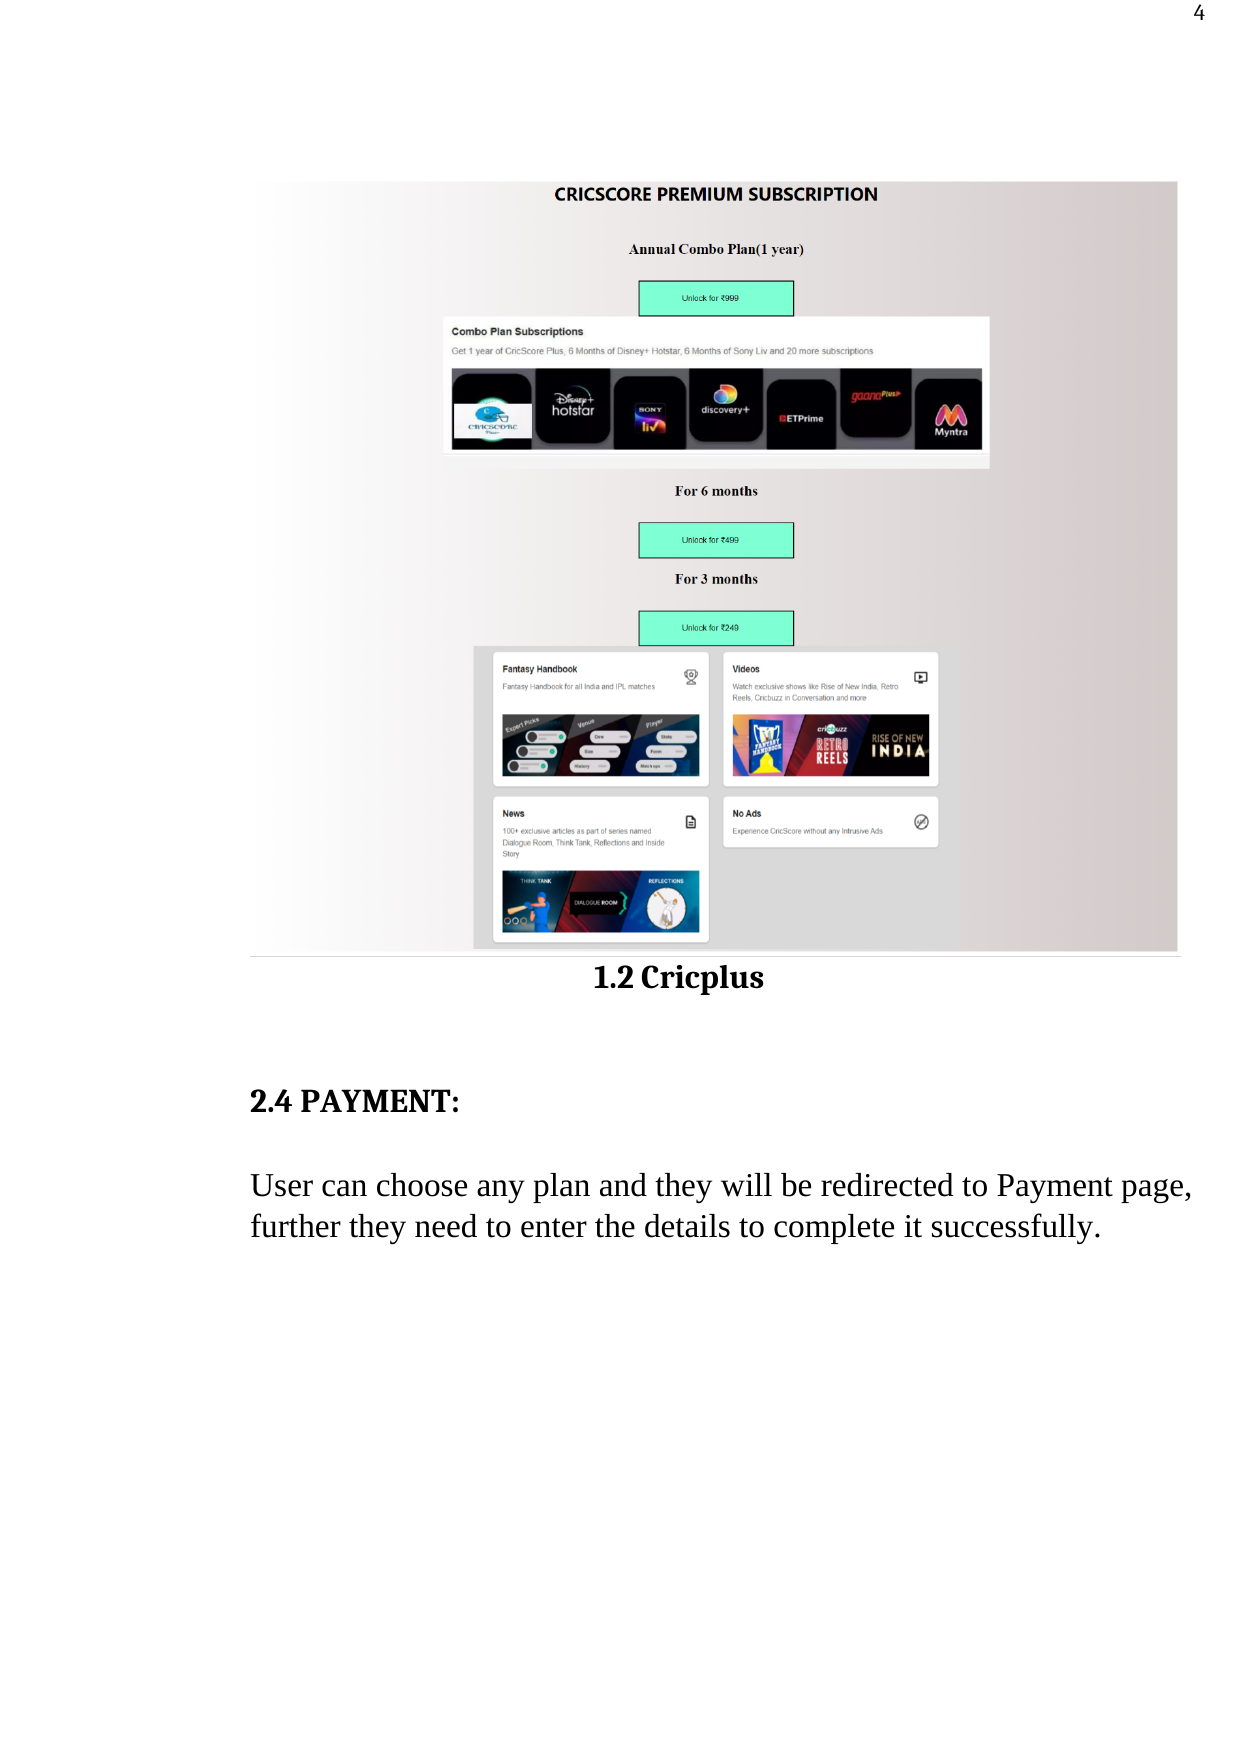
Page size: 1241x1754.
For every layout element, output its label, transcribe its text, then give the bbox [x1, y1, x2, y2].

list 1.2 Cricplus [250, 958, 1205, 997]
list User can choose any plan and they will be redirected to Payment page, further they need to enter the details to complete it successfully. [250, 1165, 1205, 1245]
list 2.4 PAYMENT: [250, 1083, 1205, 1121]
picture [250, 164, 1182, 957]
